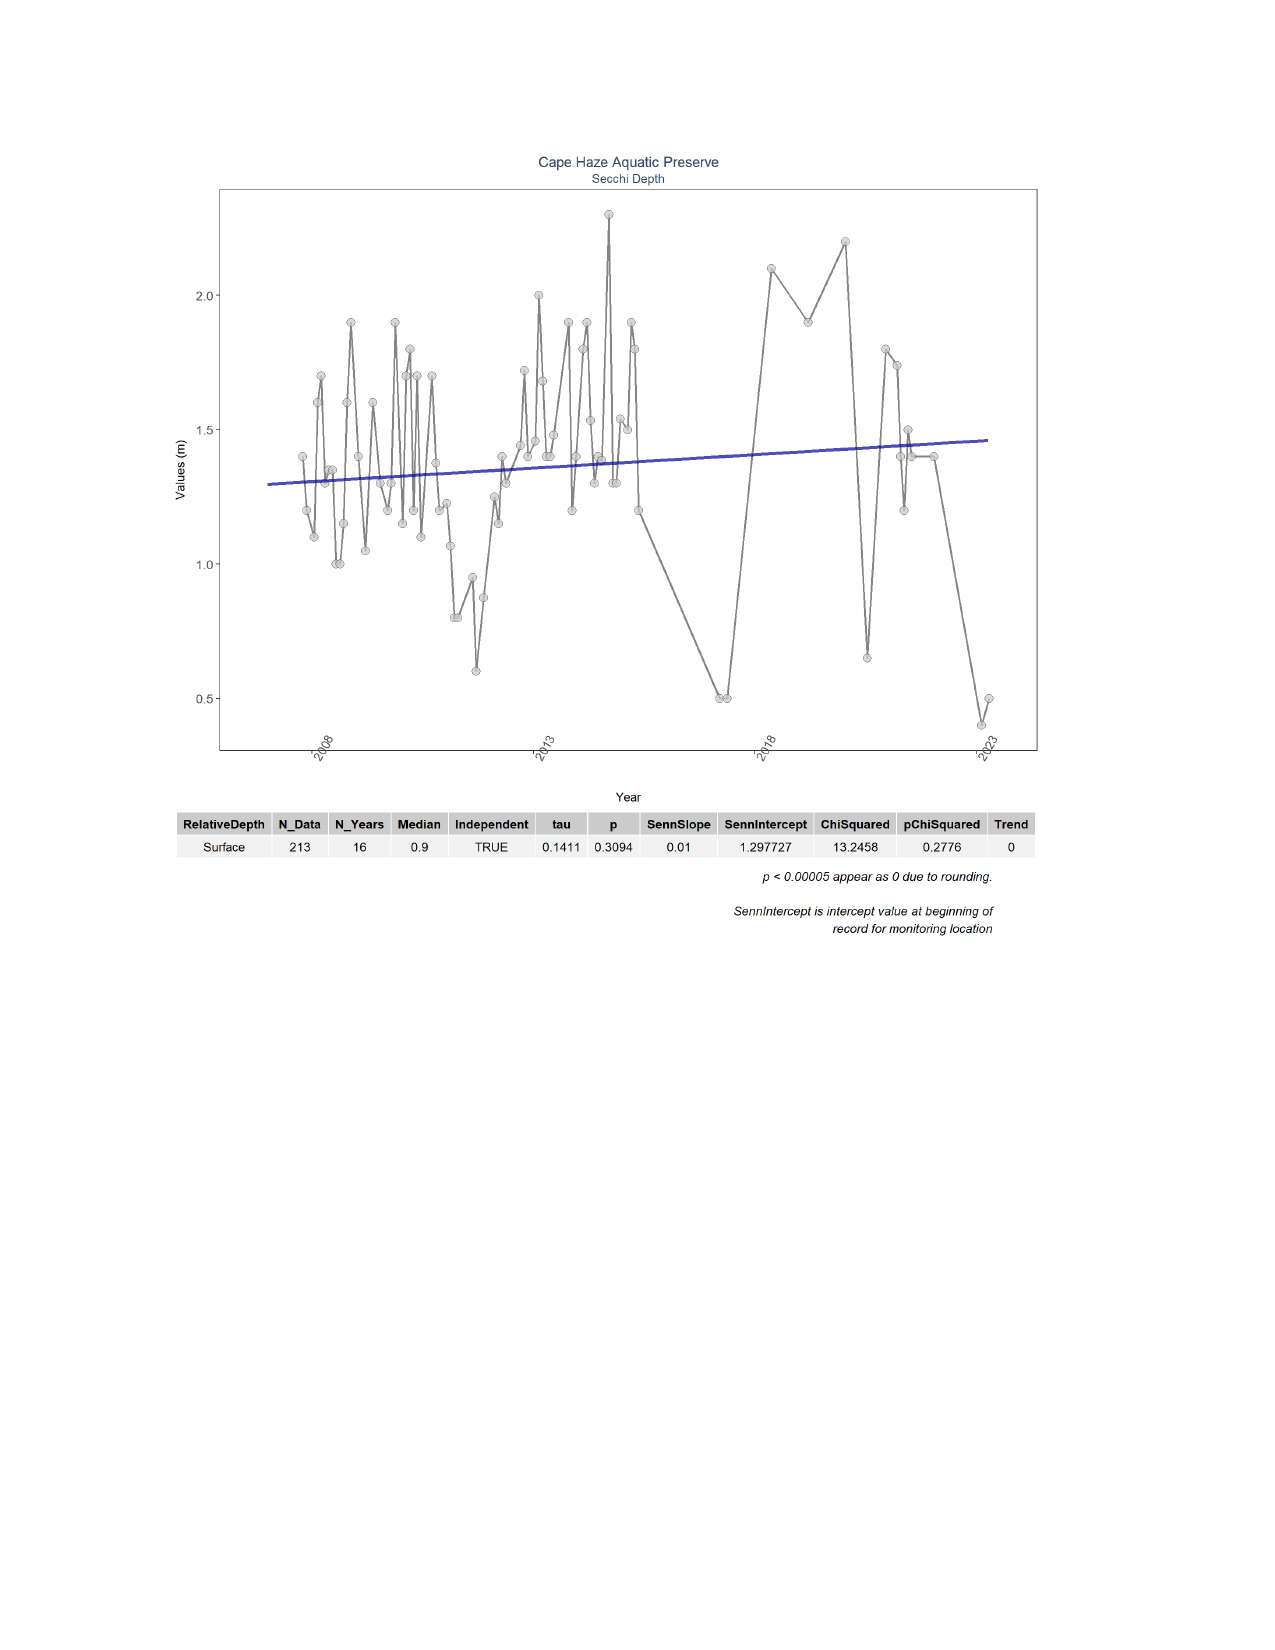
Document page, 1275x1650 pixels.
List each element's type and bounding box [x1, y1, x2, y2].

picture [168, 150, 1044, 938]
